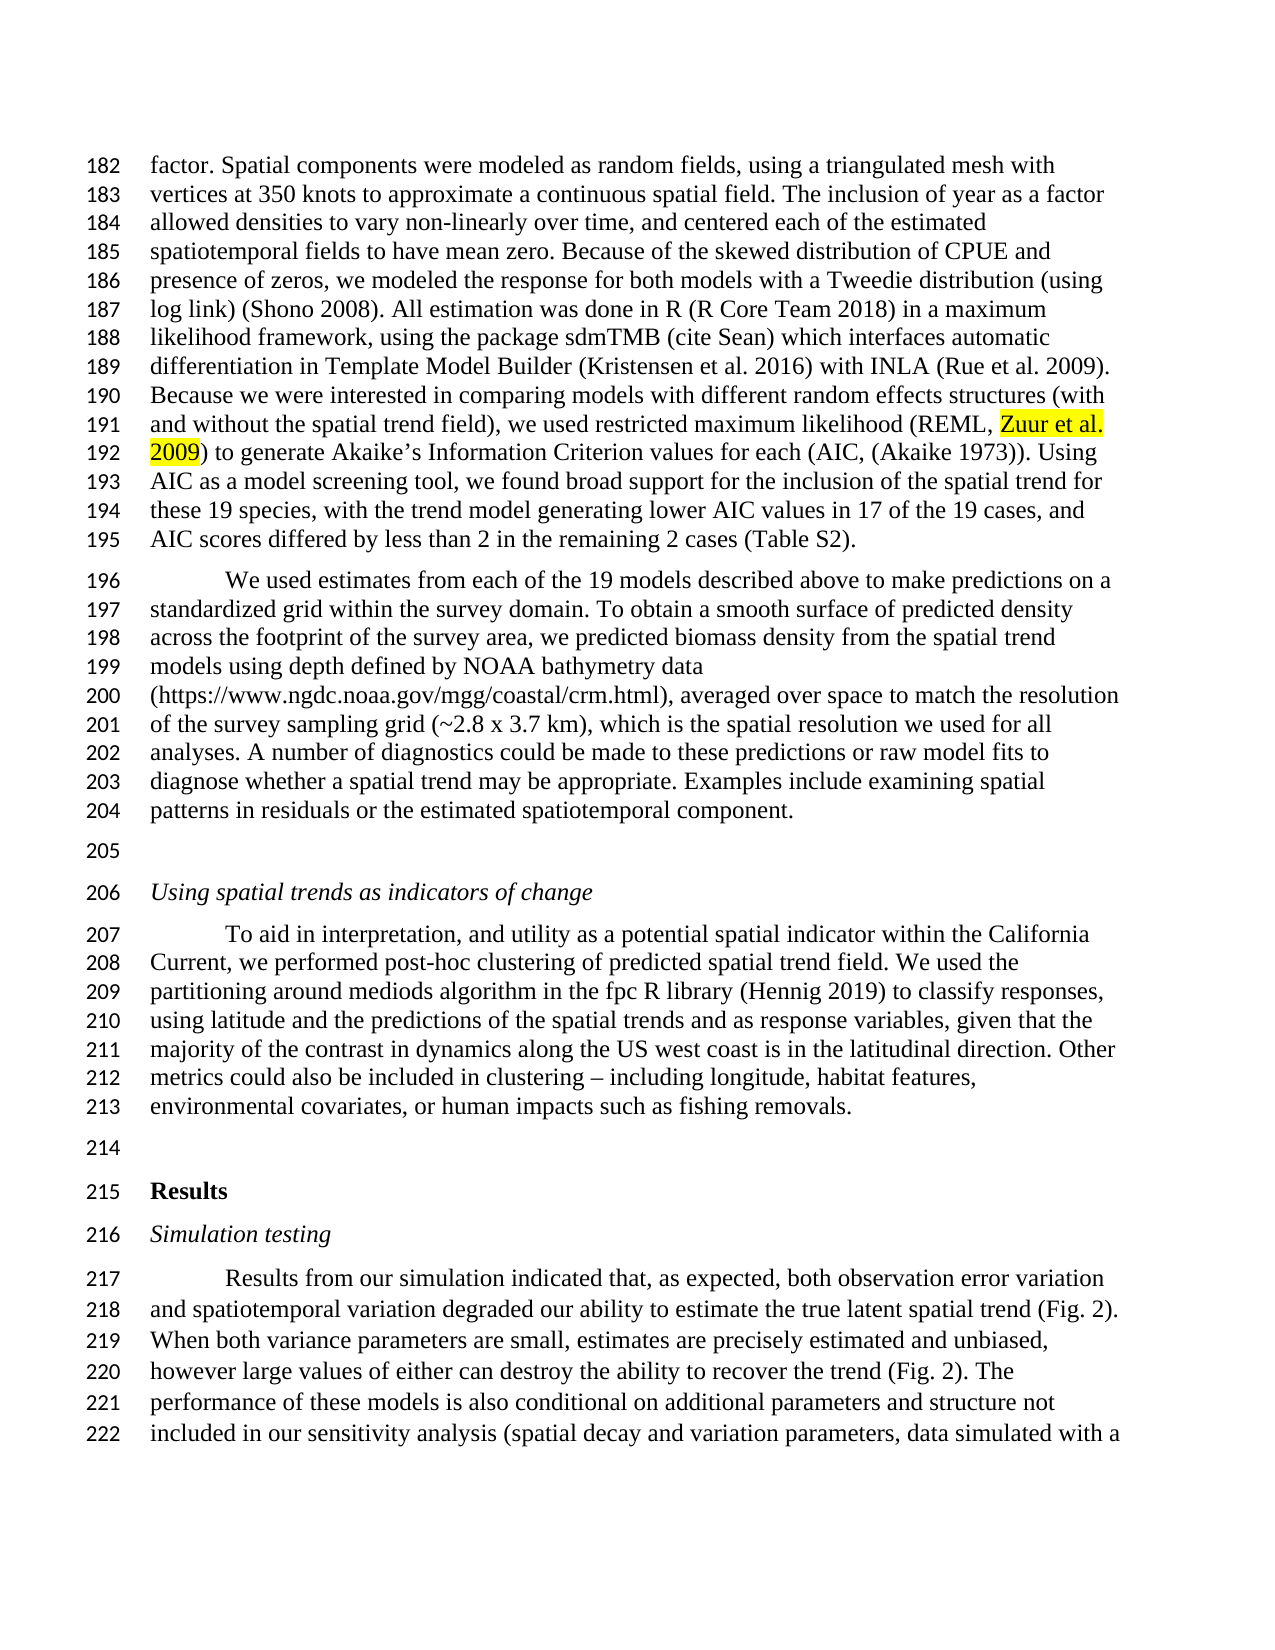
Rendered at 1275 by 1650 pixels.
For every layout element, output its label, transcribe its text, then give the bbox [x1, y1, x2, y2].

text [150, 150, 1125, 552]
text Using spatial trends as indicators of change [150, 877, 1125, 906]
text We used estimates from each of the 19 models described above to make predictions on a standardized grid within the survey domain. To obtain a smooth surface of predicted density across the footprint of the survey area, we predicted biomass density from the spatial trend models using depth defined by NOAA bathymetry data (https://www.ngdc.noaa.gov/mgg/coastal/crm.html), averaged over space to match the resolution of the survey sampling grid (~2.8 x 3.7 km), which is the spatial resolution we used for all analyses. A number of diagnostics could be made to these predictions or raw model fits to diagnose whether a spatial trend may be appropriate. Examples include examining spatial patterns in residuals or the estimated spatiotemporal component. [150, 565, 1125, 824]
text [150, 1263, 1125, 1447]
text To aid in interpretation, and utility as a potential spatial indicator within the California Current, we performed post-hoc clustering of predicted spatial trend field. We used the partitioning around mediods algorithm in the fpc R library (Hennig 2019) to classify responses, using latitude and the predictions of the spatial trends and as response variables, given that the majority of the contrast in dynamics along the US west coast is in the latitudinal direction. Other metrics could also be included in clustering – including longitude, habitat features, environmental covariates, or human impacts such as fishing removals. [150, 919, 1125, 1120]
text Results [150, 1176, 1125, 1205]
text Simulation testing [150, 1219, 1125, 1248]
